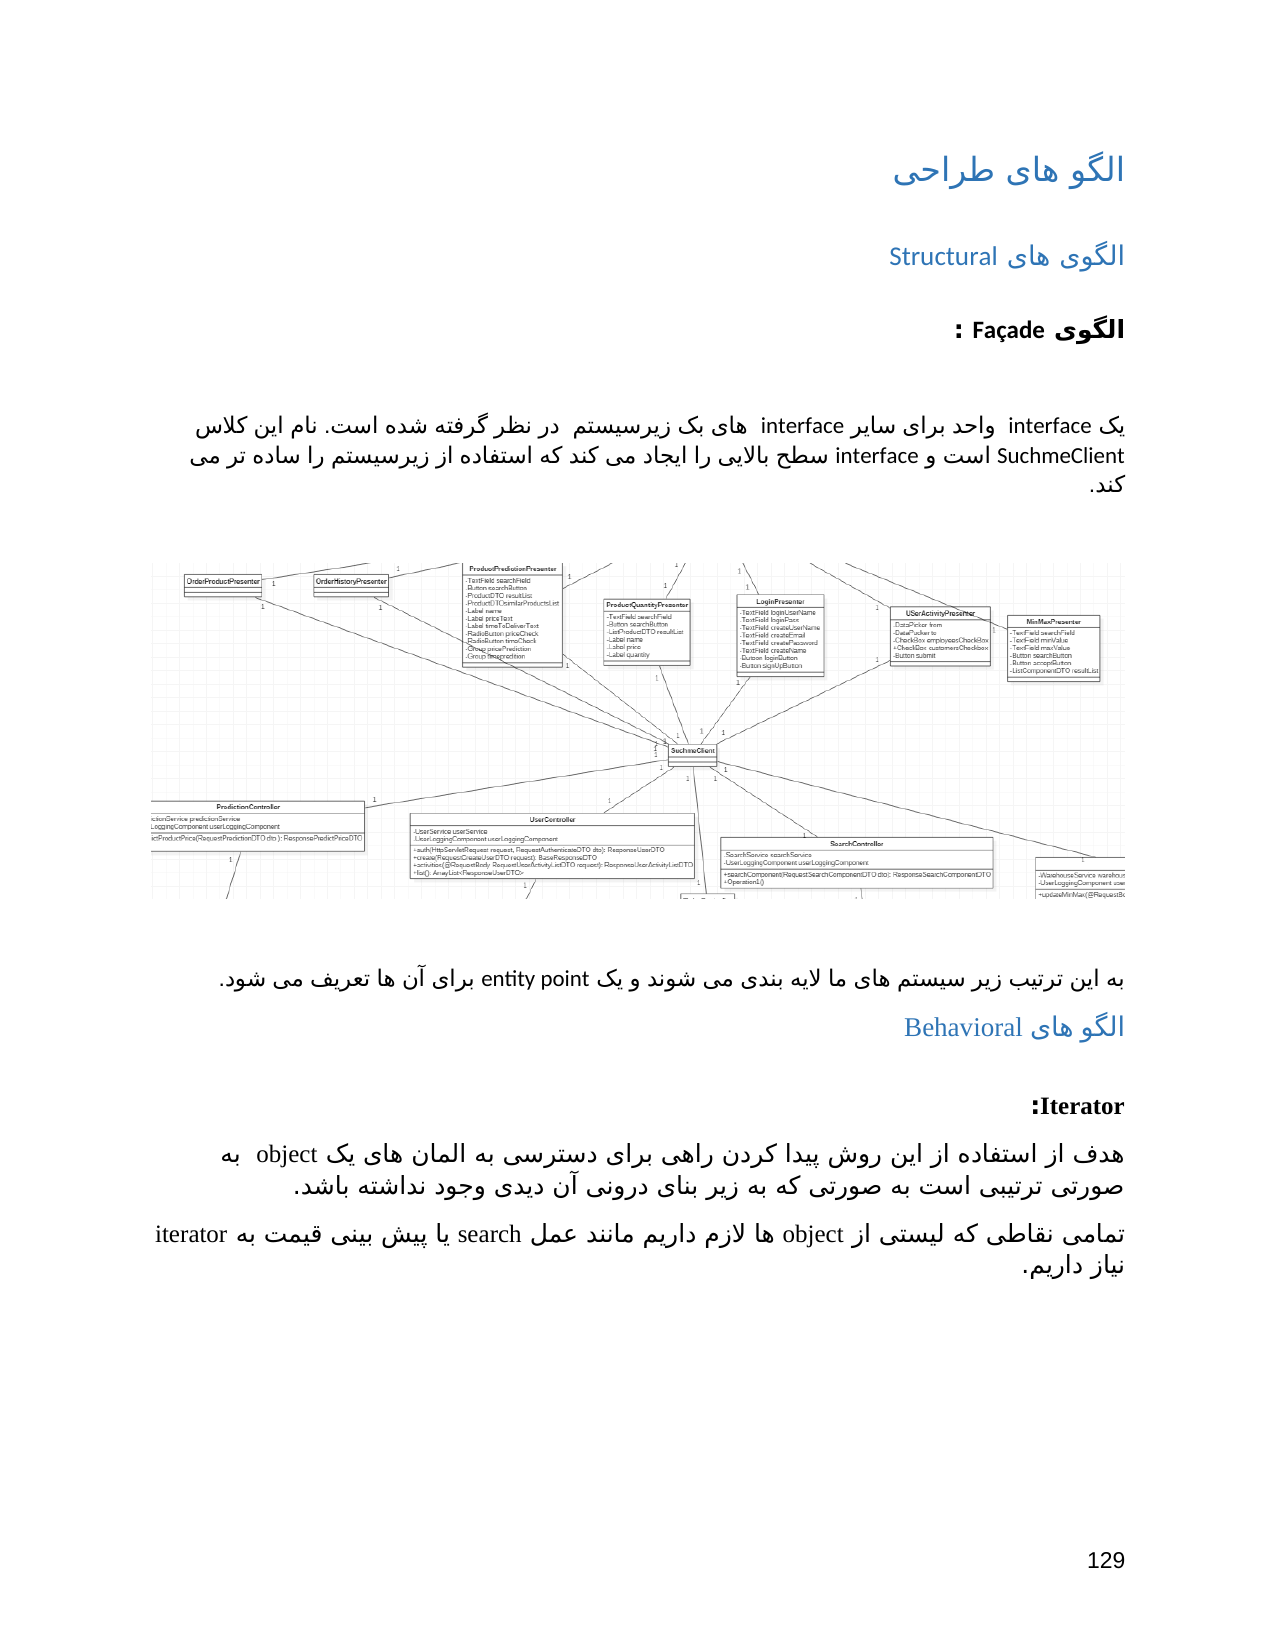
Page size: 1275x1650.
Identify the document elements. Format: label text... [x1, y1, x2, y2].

text Iterator: [150, 1091, 1125, 1121]
picture [151, 563, 1125, 899]
text به این ترتیب زیر سیستم های ما لایه بندی می شوند و یک entity point برای آن ها تعریف می شود. [150, 964, 1125, 992]
text الگوی Façade : [150, 314, 1125, 345]
subtitle الگو های طراحی [150, 150, 1125, 189]
subtitle الگو های Behavioral [150, 1011, 1125, 1042]
text یک interface واحد برای سایر interface های بک زیرسیستم در نظر گرفته شده است. نام این کلاس SuchmeClient است و interface سطح بالایی را ایجاد می کند که استفاده از زیرسیستم را ساده تر می کند. [150, 411, 1125, 498]
subtitle الگوی های Structural [150, 239, 1125, 312]
text تمامی نقاطی که لیستی از object ها لازم داریم مانند عمل search یا پیش بینی قیمت به iterator نیاز داریم. [150, 1219, 1125, 1280]
text هدف از استفاده از این روش پیدا کردن راهی برای دسترسی به المان های یک object به صورتی ترتیبی است به صورتی که به زیر بنای درونی آن دیدی وجود نداشته باشد. [150, 1139, 1125, 1200]
